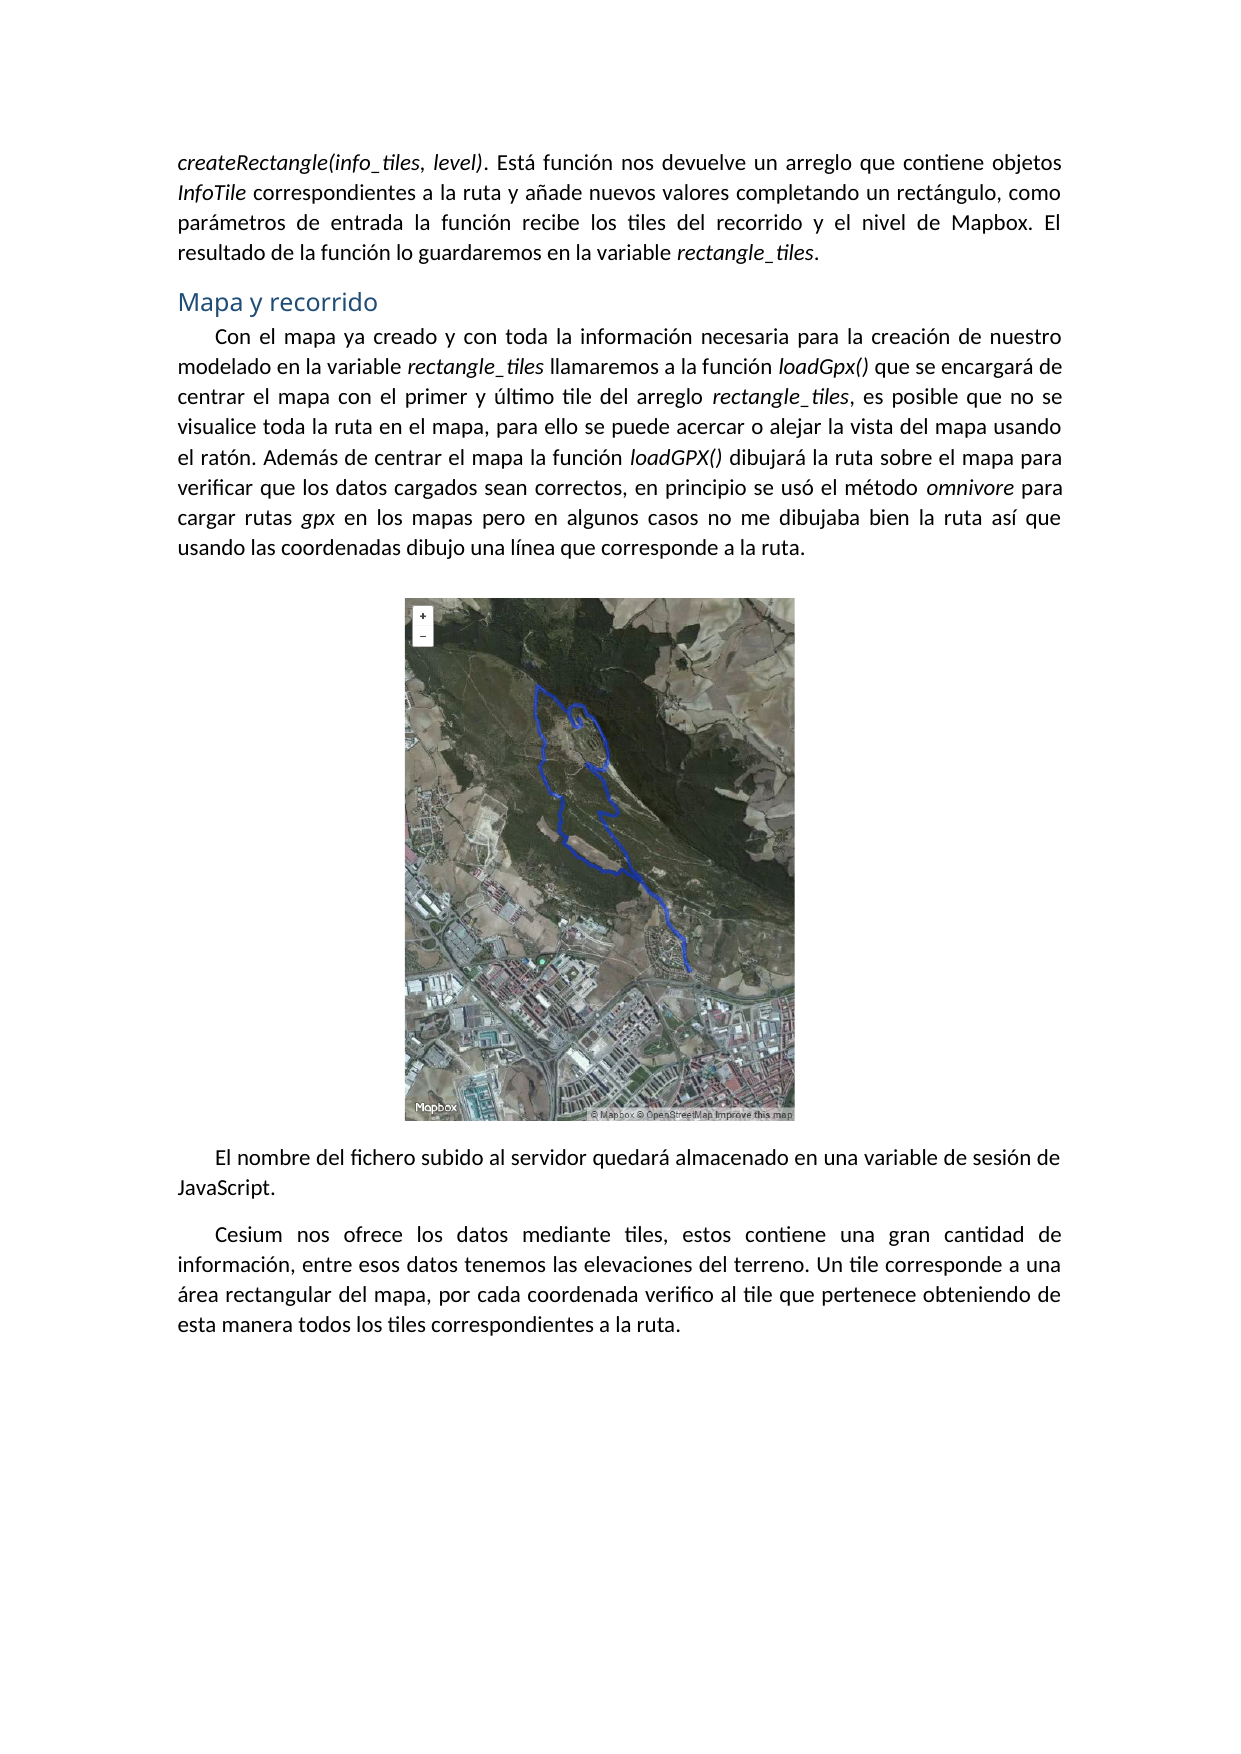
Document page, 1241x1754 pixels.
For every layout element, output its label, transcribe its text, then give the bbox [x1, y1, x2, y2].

text Cesium nos ofrece los datos mediante tiles, estos contiene una gran cantidad de información, entre esos datos tenemos las elevaciones del terreno. Un tile corresponde a una área rectangular del mapa, por cada coordenada verifico al tile que pertenece obteniendo de esta manera todos los tiles correspondientes a la ruta. [177, 1220, 1063, 1338]
text El nombre del fichero subido al servidor quedará almacenado en una variable de sesión de JavaScript. [177, 1143, 1063, 1201]
text Con el mapa ya creado y con toda la información necesaria para la creación de nuestro modelado en la variable rectangle_tiles llamaremos a la función loadGpx() que se encargará de centrar el mapa con el primer y último tile del arreglo rectangle_tiles, es posible que no se visualice toda la ruta en el mapa, para ello se puede acercar o alejar la vista del mapa usando el ratón. Además de centrar el mapa la función loadGPX() dibujará la ruta sobre el mapa para verificar que los datos cargados sean correctos, en principio se usó el método omnivore para cargar rutas gpx en los mapas pero en algunos casos no me dibujaba bien la ruta así que usando las coordenadas dibujo una línea que corresponde a la ruta. [177, 322, 1063, 561]
subtitle Mapa y recorrido [177, 285, 1063, 319]
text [177, 148, 1063, 266]
picture [404, 598, 795, 1121]
